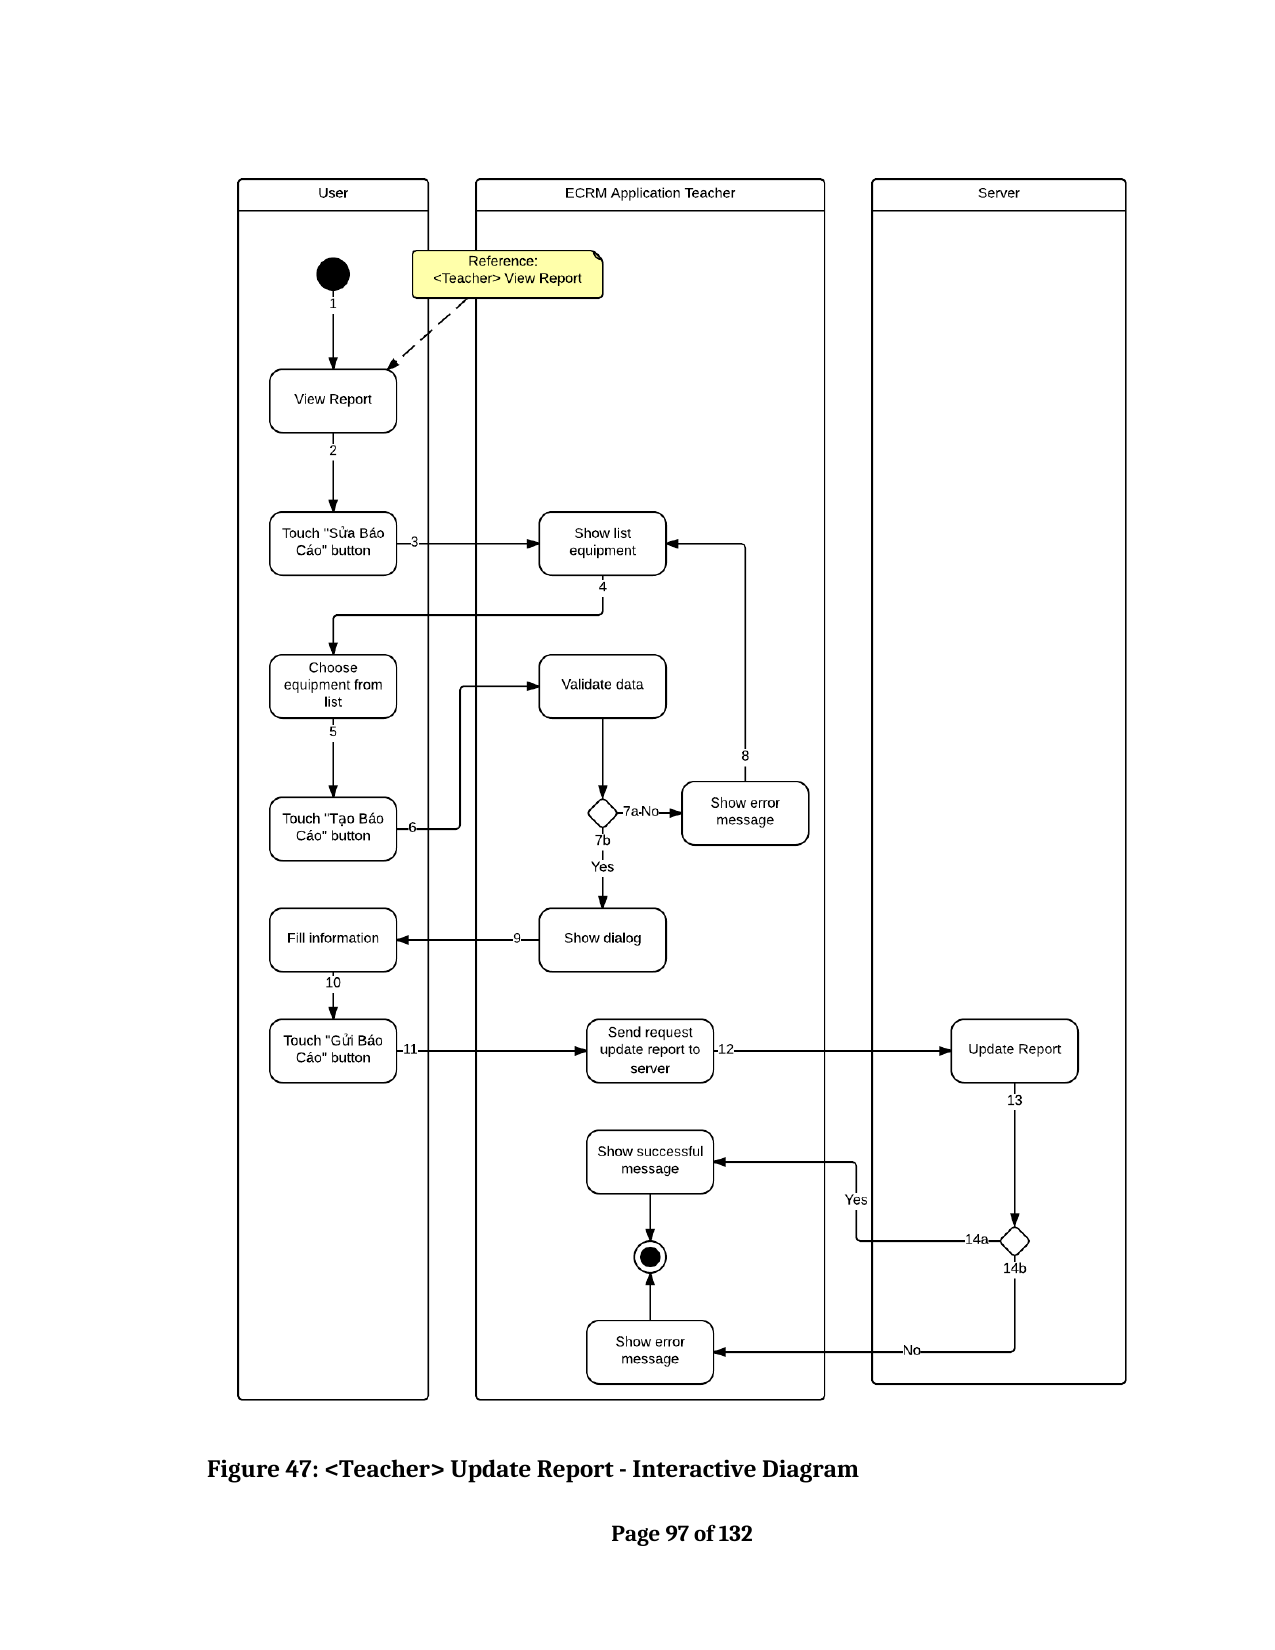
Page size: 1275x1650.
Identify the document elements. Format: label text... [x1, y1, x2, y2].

text Figure 47: <Teacher> Update Report - Interactive Diagram [207, 1455, 1157, 1484]
picture [206, 147, 1157, 1431]
